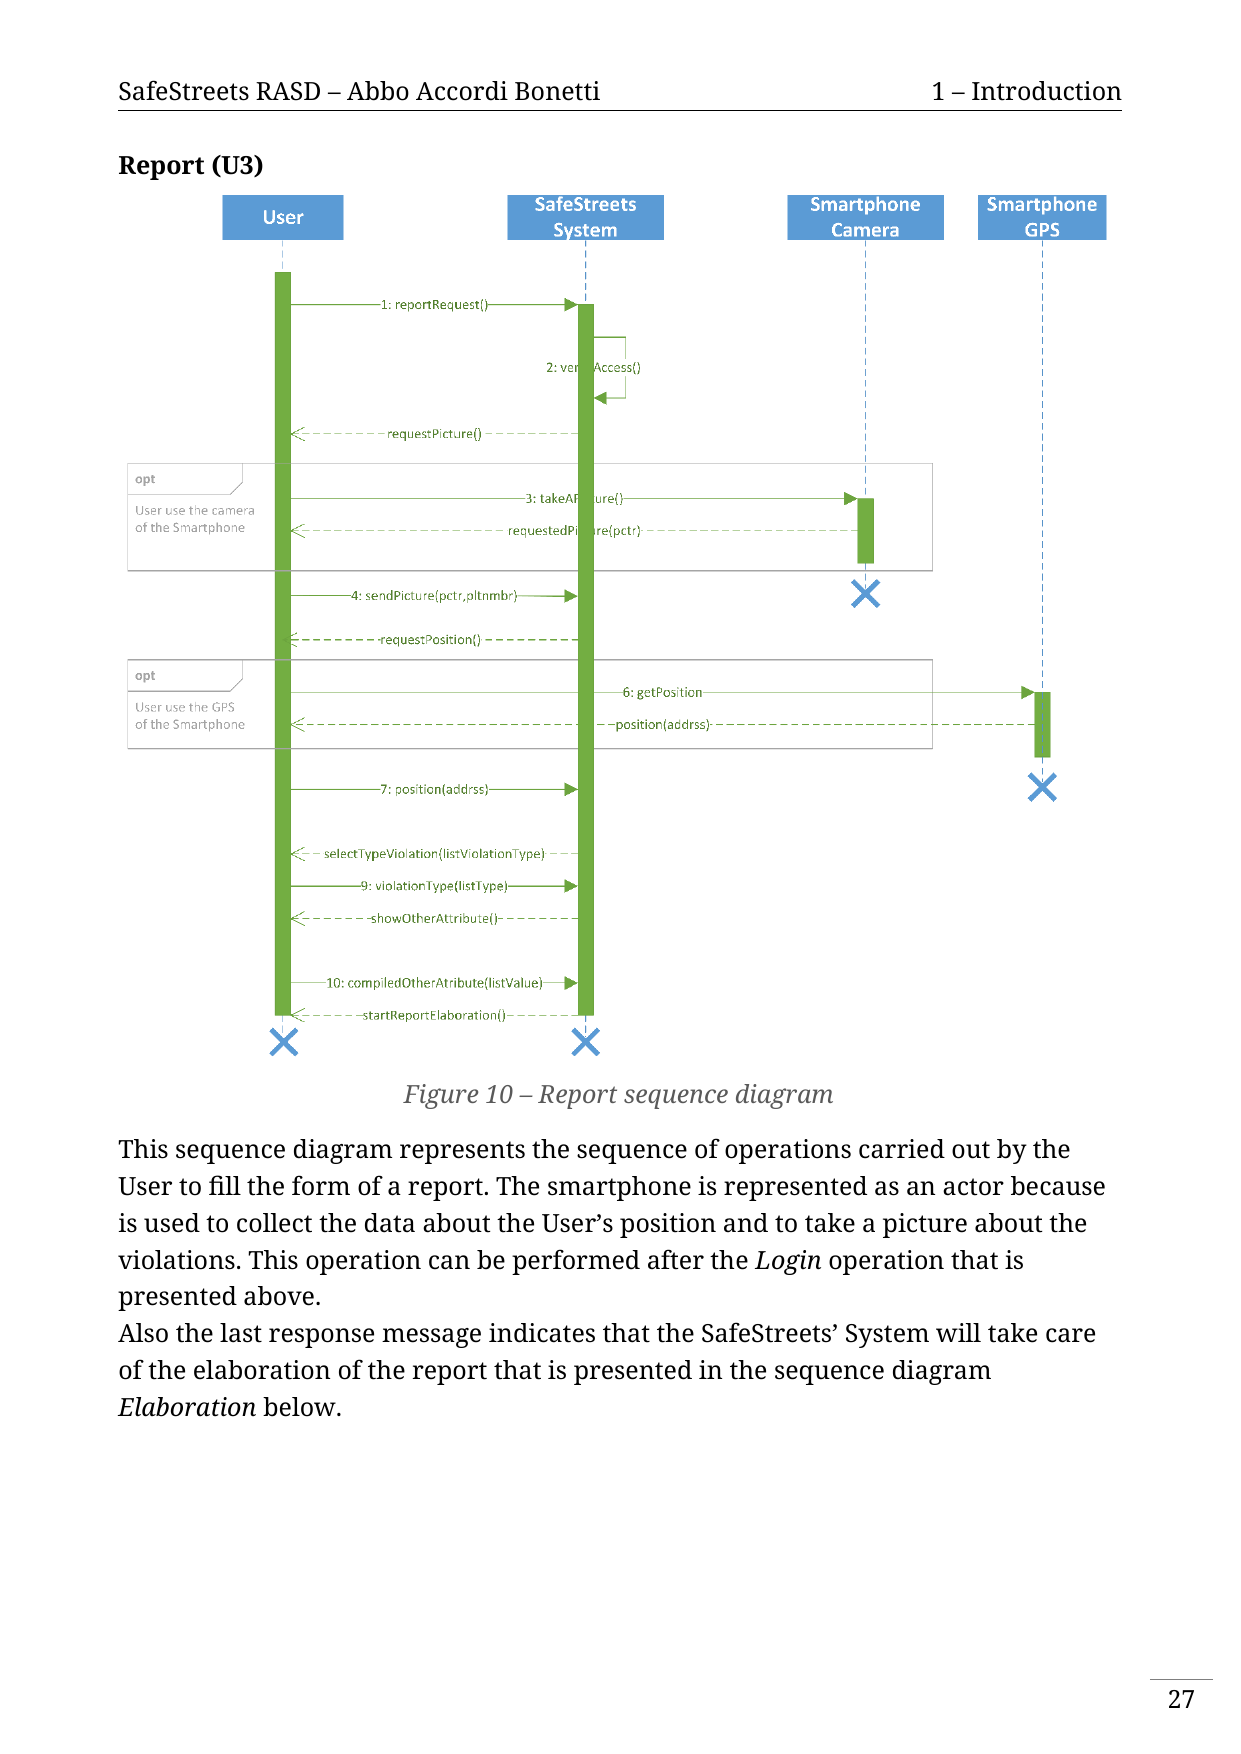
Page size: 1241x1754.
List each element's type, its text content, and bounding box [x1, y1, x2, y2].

text Figure 10 – Report sequence diagram [118, 1077, 1122, 1111]
text This sequence diagram represents the sequence of operations carried out by the User to fill the form of a report. The smartphone is represented as an actor because is used to collect the data about the User’s position and to take a picture about the violations. This operation can be performed after the Login operation that is presented above. Also the last response message indicates that the SafeStreets’ System will take care of the elaboration of the report that is presented in the sequence diagram Elaboration below. [118, 1132, 1122, 1423]
subtitle Report (U3) [118, 148, 1122, 182]
picture [127, 184, 1113, 1058]
